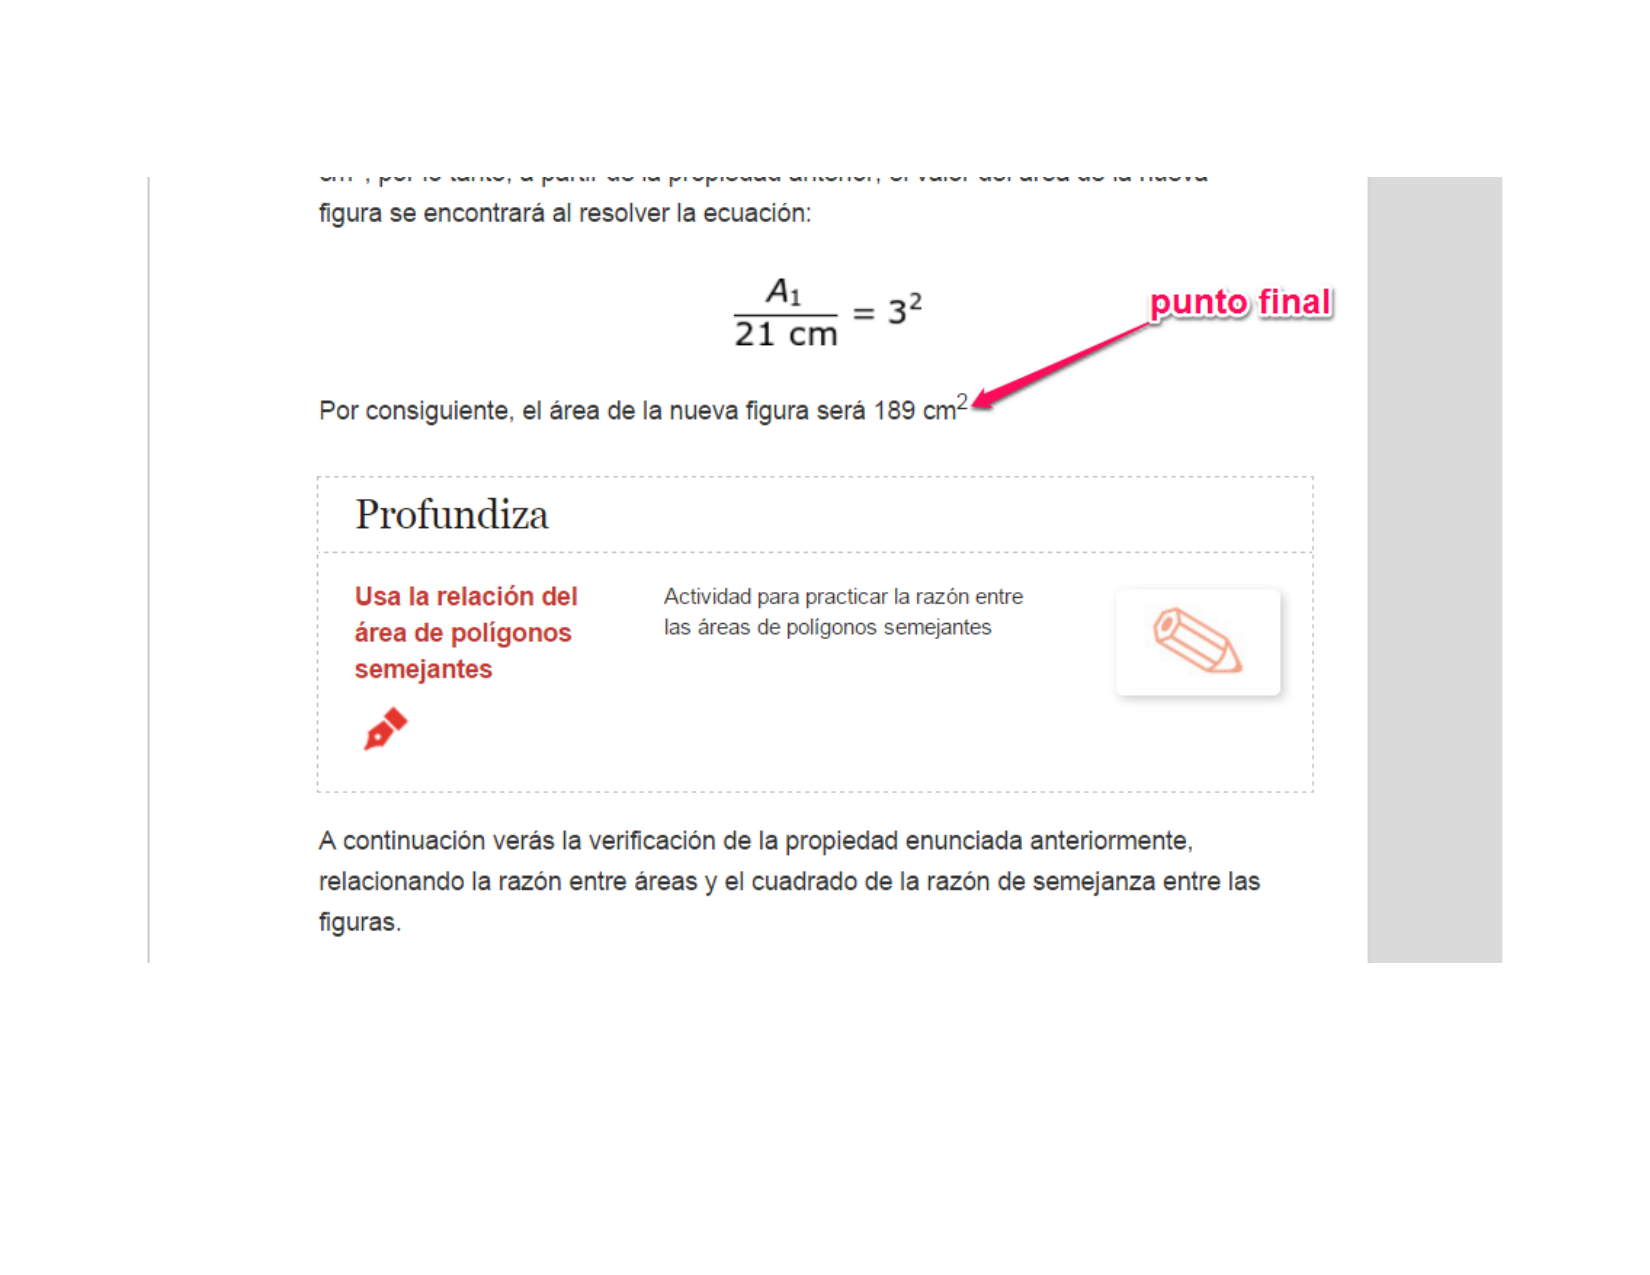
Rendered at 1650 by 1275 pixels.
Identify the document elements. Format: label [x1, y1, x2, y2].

picture [147, 177, 1503, 963]
